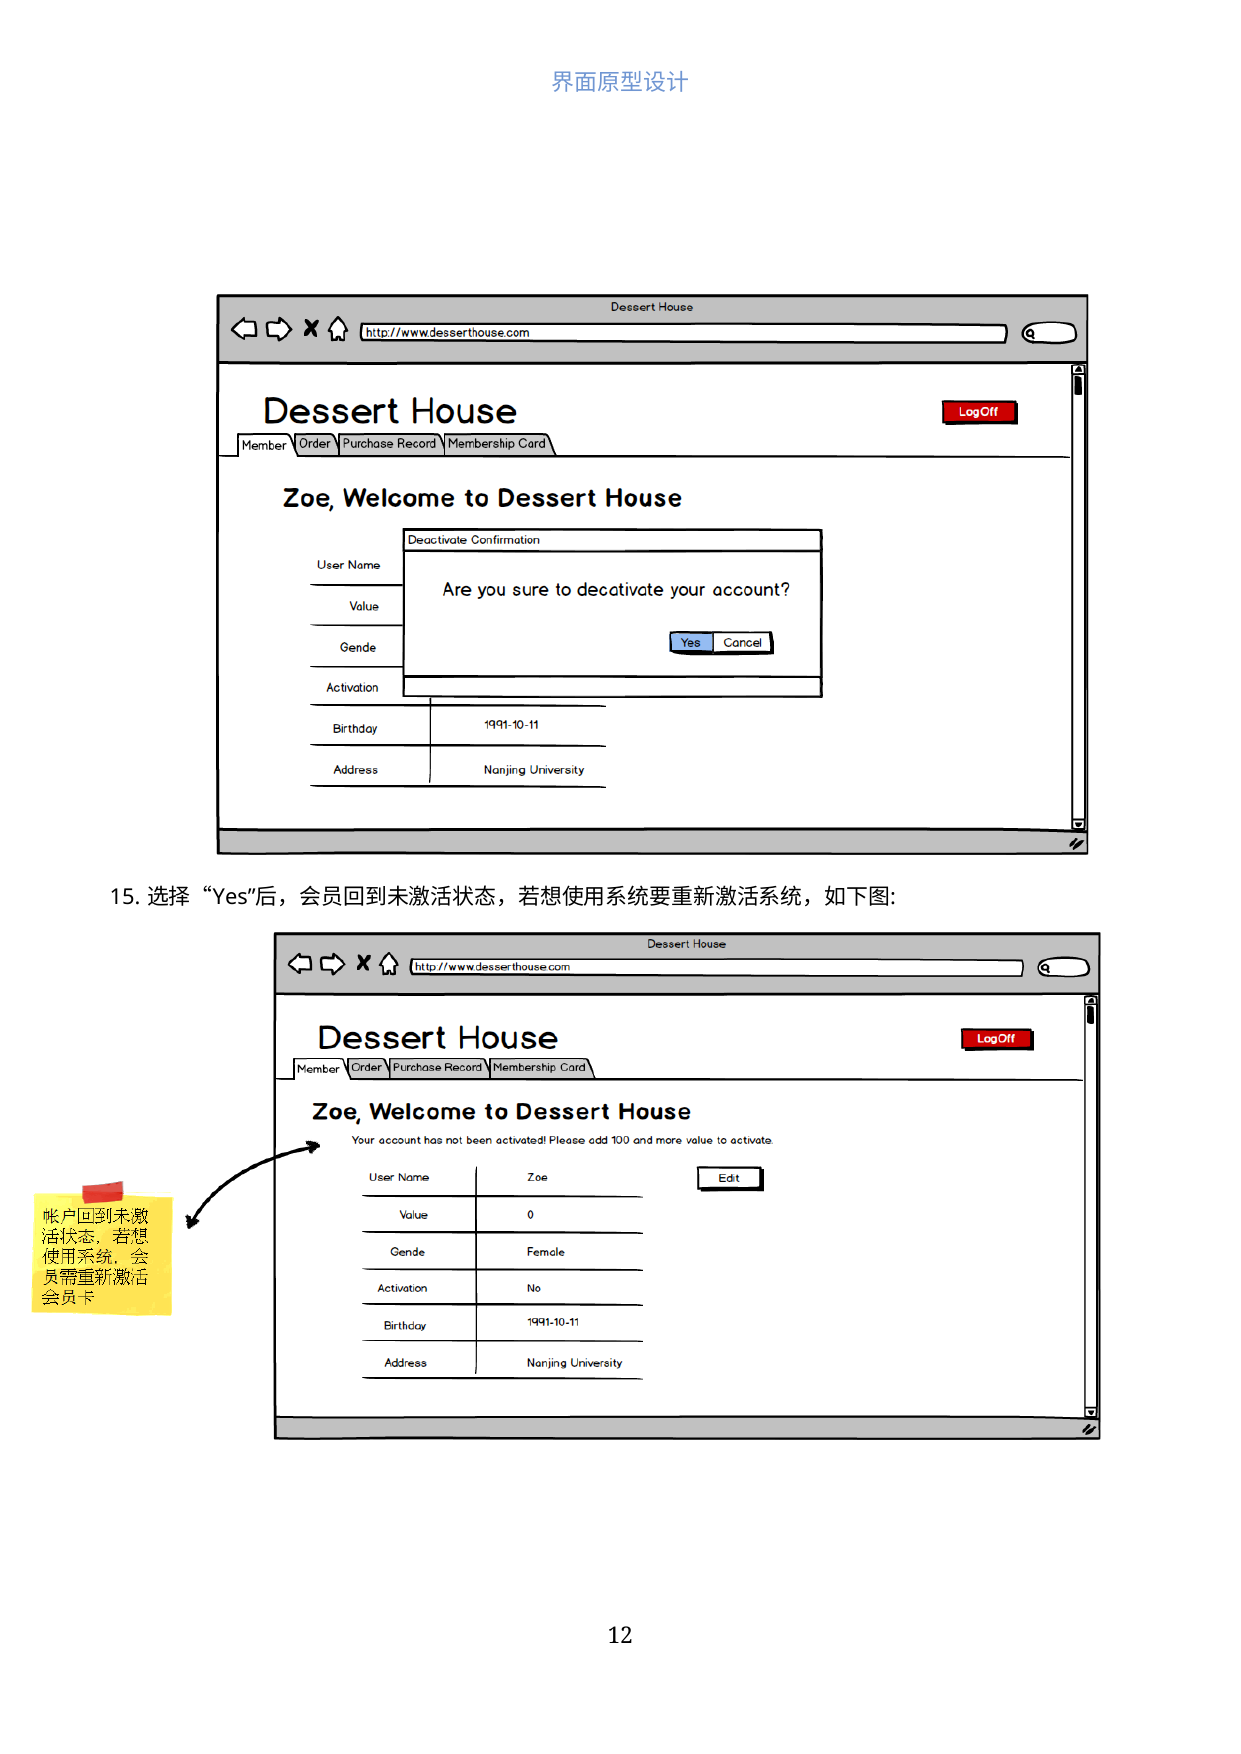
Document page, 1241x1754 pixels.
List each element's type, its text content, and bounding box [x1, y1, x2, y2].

list 选择“Yes”后，会员回到未激活状态，若想使用系统要重新激活系统，如下图: [109, 879, 1131, 911]
picture [216, 294, 1089, 855]
picture [31, 932, 1101, 1440]
